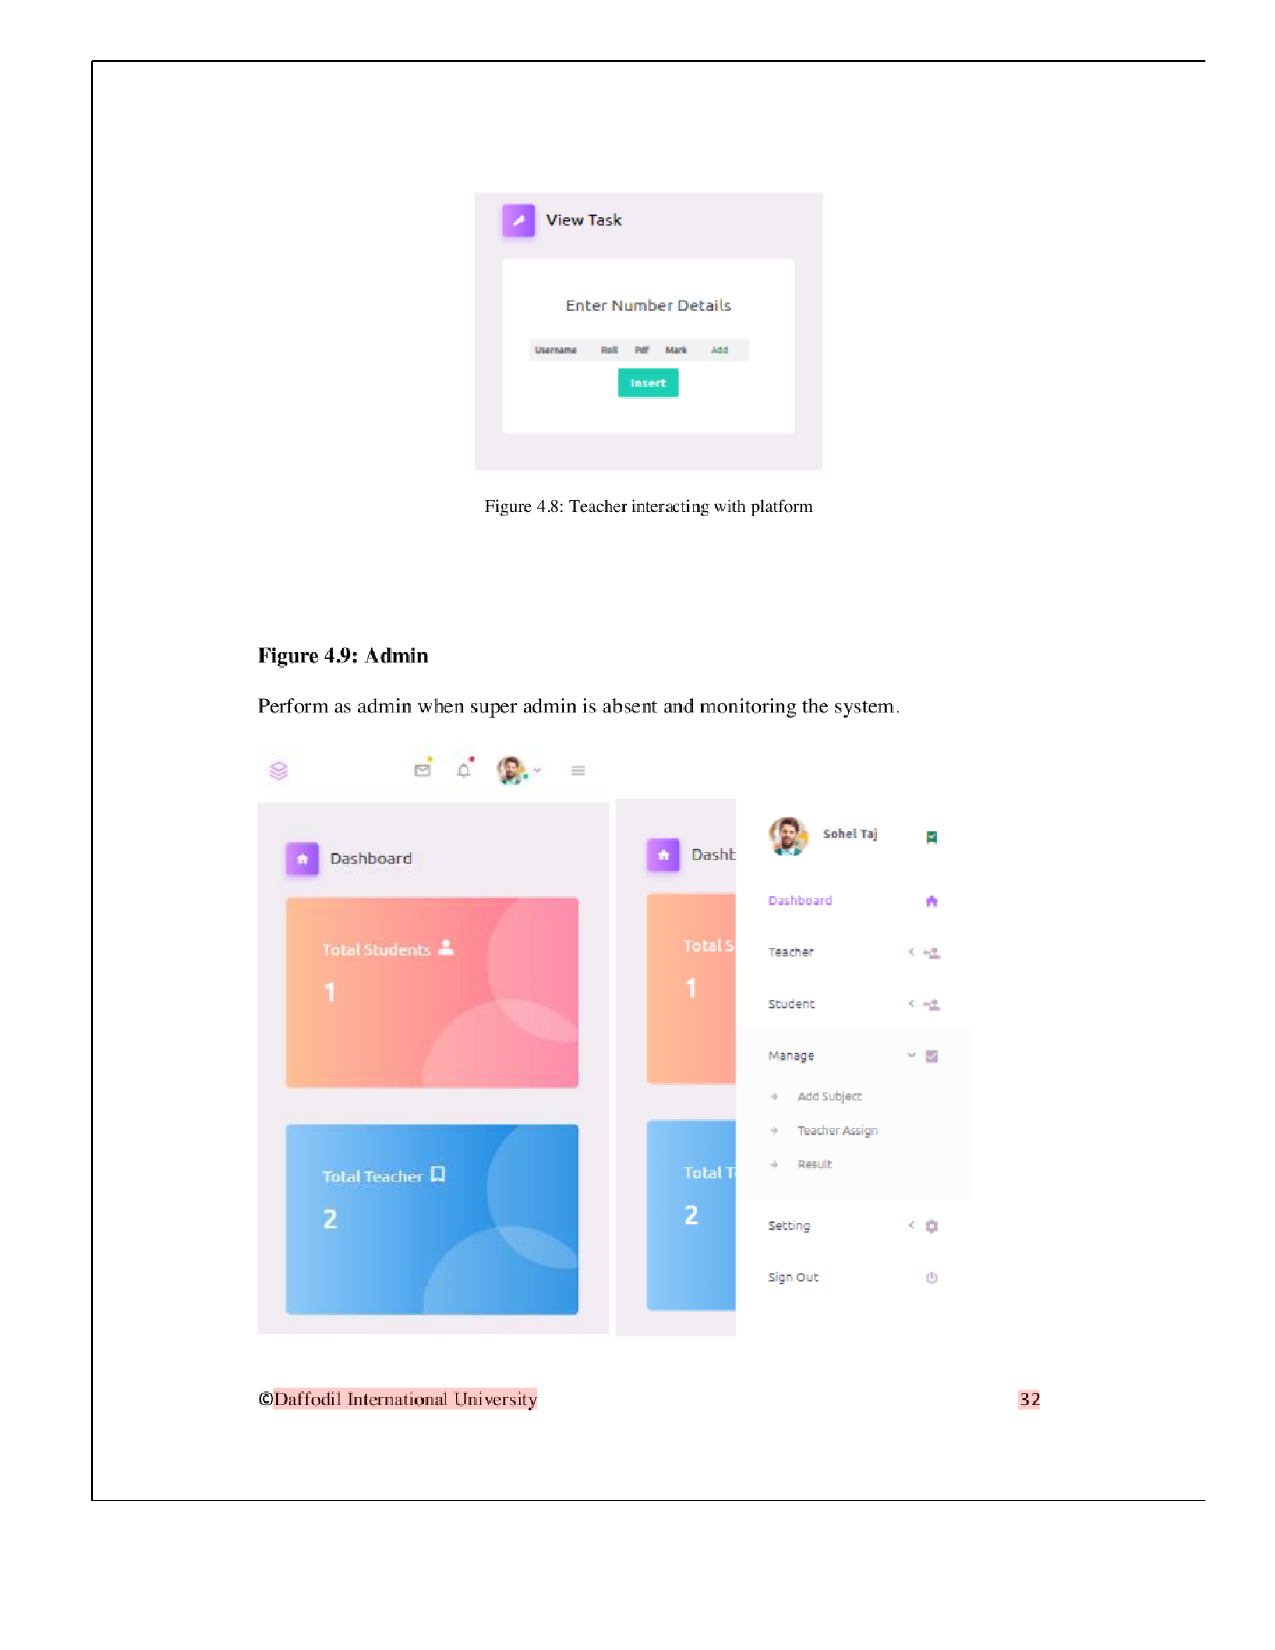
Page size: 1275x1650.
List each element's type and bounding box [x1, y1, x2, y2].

picture [91, 60, 1206, 1501]
